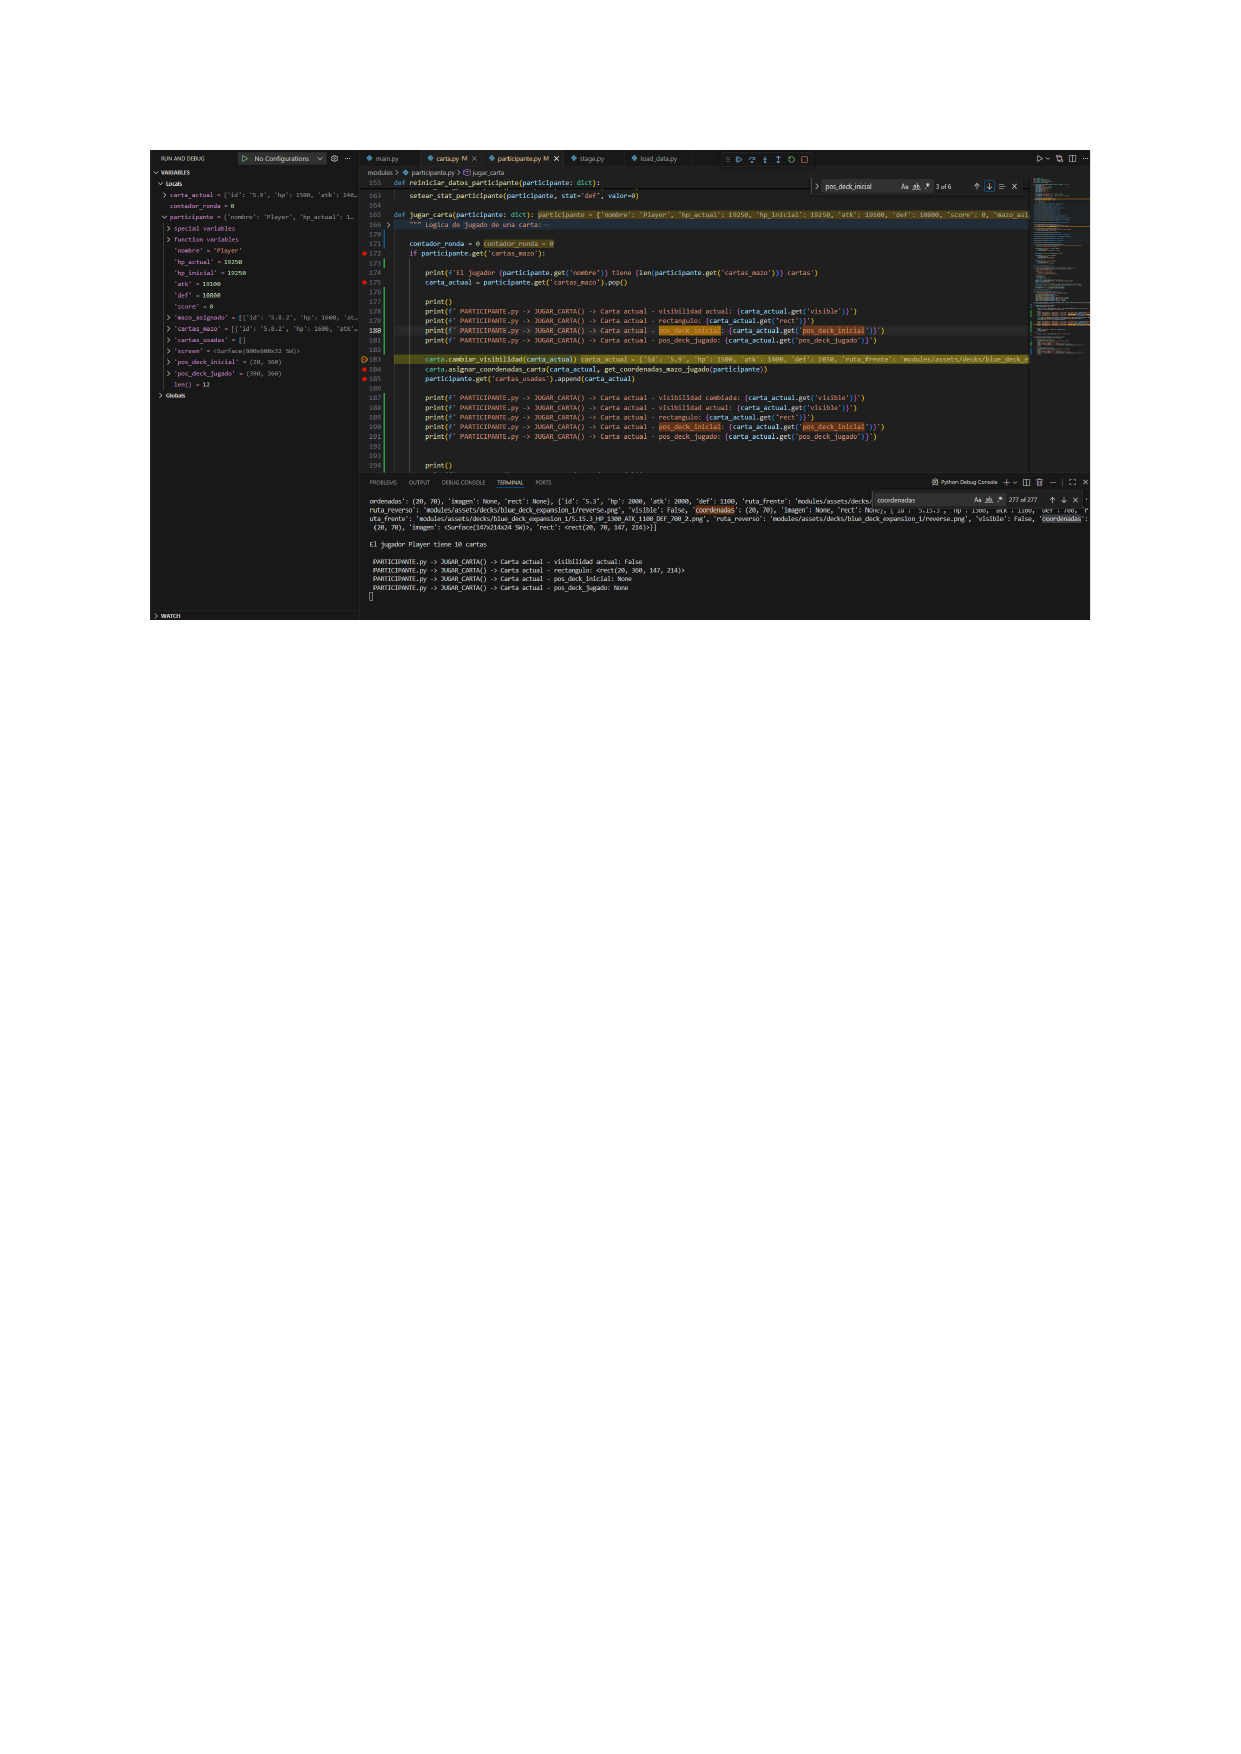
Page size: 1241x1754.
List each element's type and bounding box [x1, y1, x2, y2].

picture [150, 150, 1091, 620]
